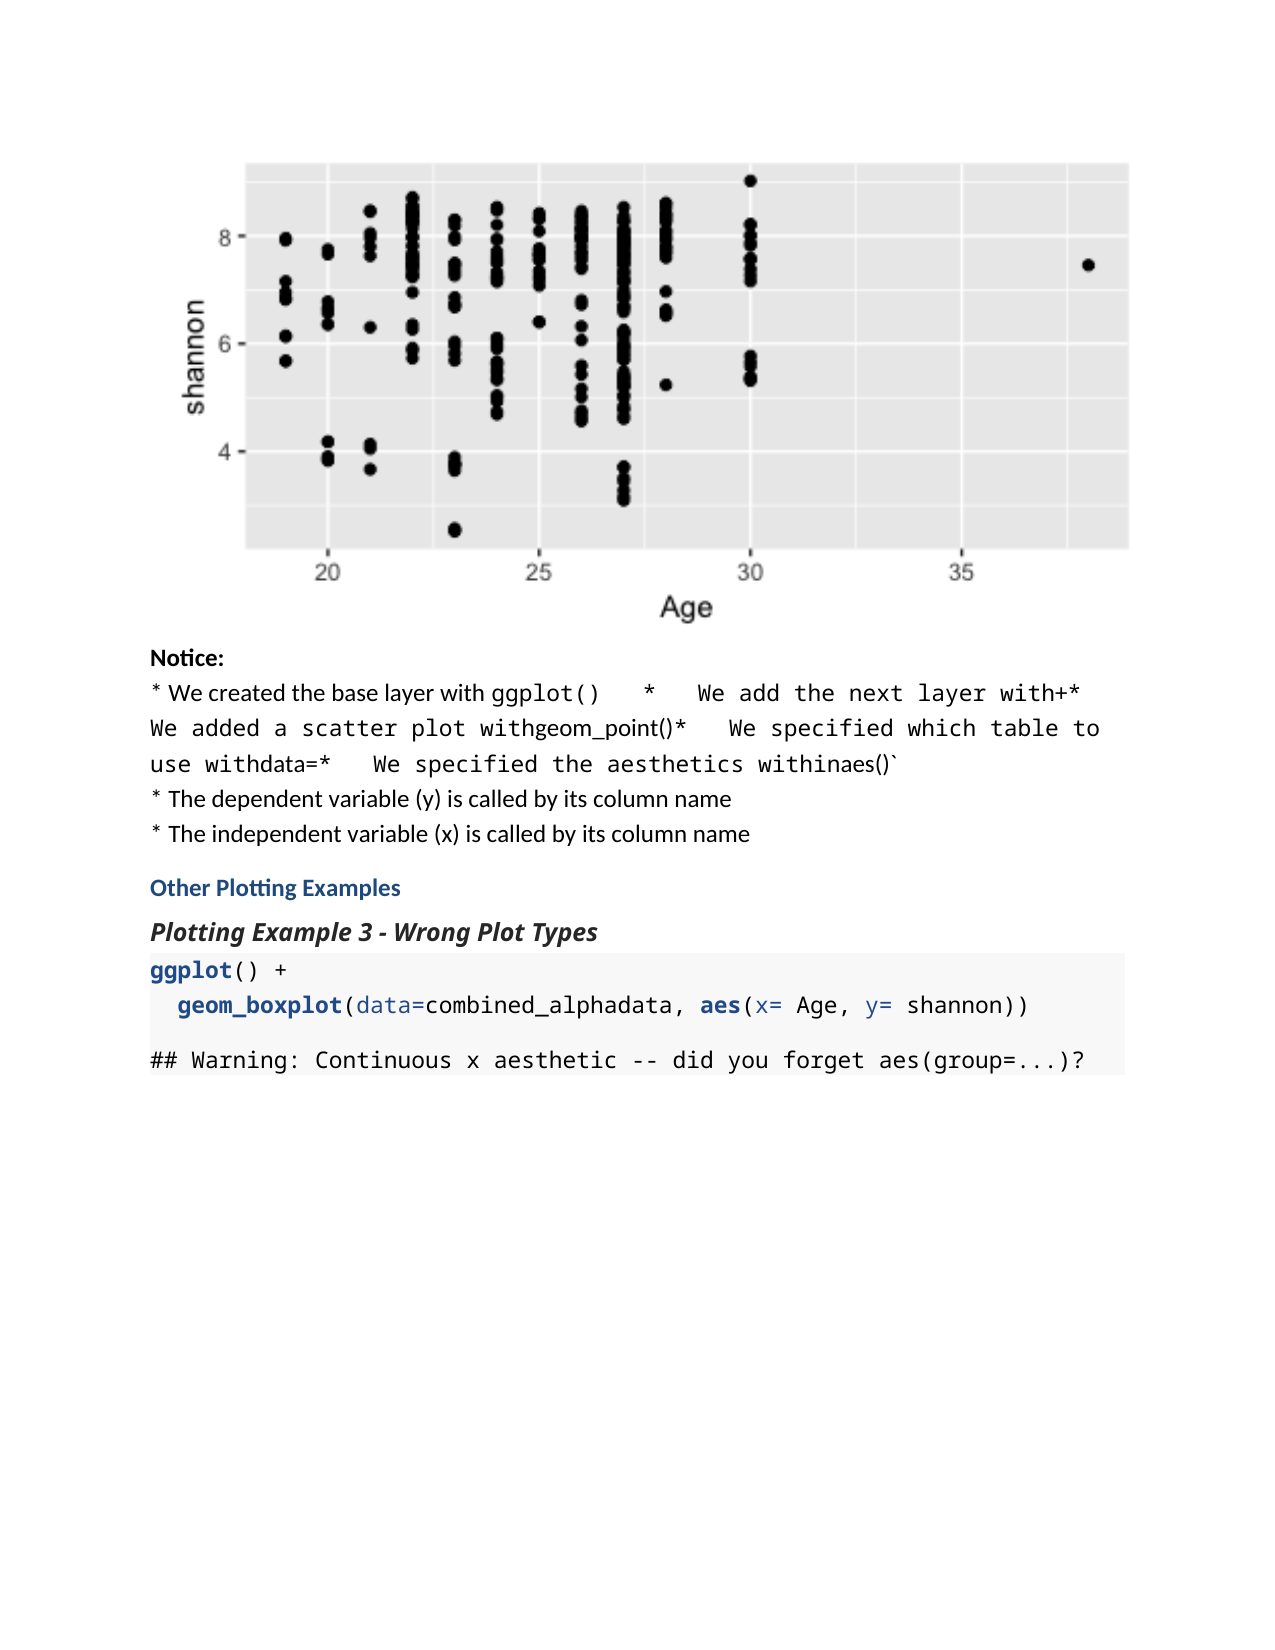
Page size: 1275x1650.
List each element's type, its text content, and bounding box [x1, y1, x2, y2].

picture [168, 150, 1144, 638]
text ## Warning: Continuous x aesthetic -- did you forget aes(group=...)? [150, 1043, 1125, 1075]
subtitle Other Plotting Examples [150, 872, 1125, 902]
text ggplot() + geom_boxplot(data=combined_alphadata, aes(x= Age, y= shannon)) [150, 953, 1125, 1020]
subtitle Plotting Example 3 - Wrong Plot Types [150, 915, 1125, 949]
